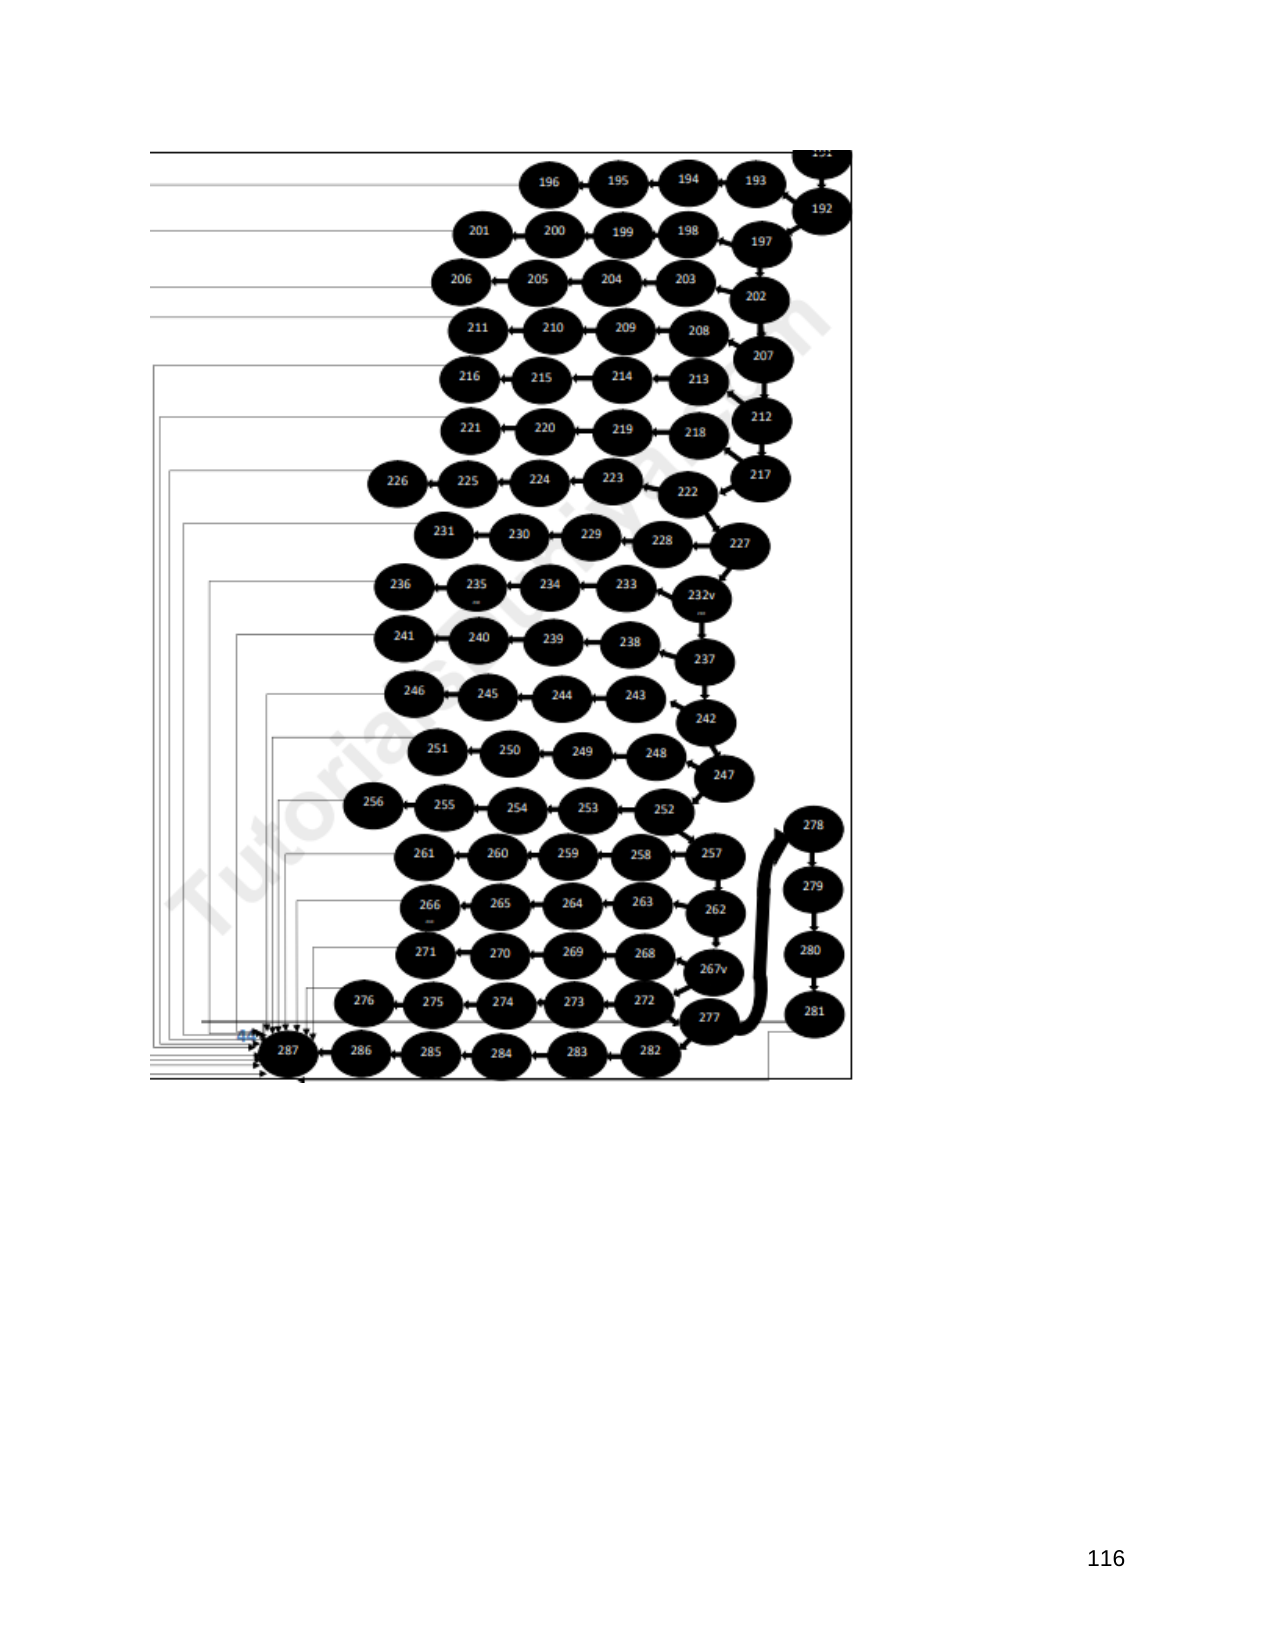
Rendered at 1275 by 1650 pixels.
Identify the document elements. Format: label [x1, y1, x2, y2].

picture [150, 150, 854, 1083]
